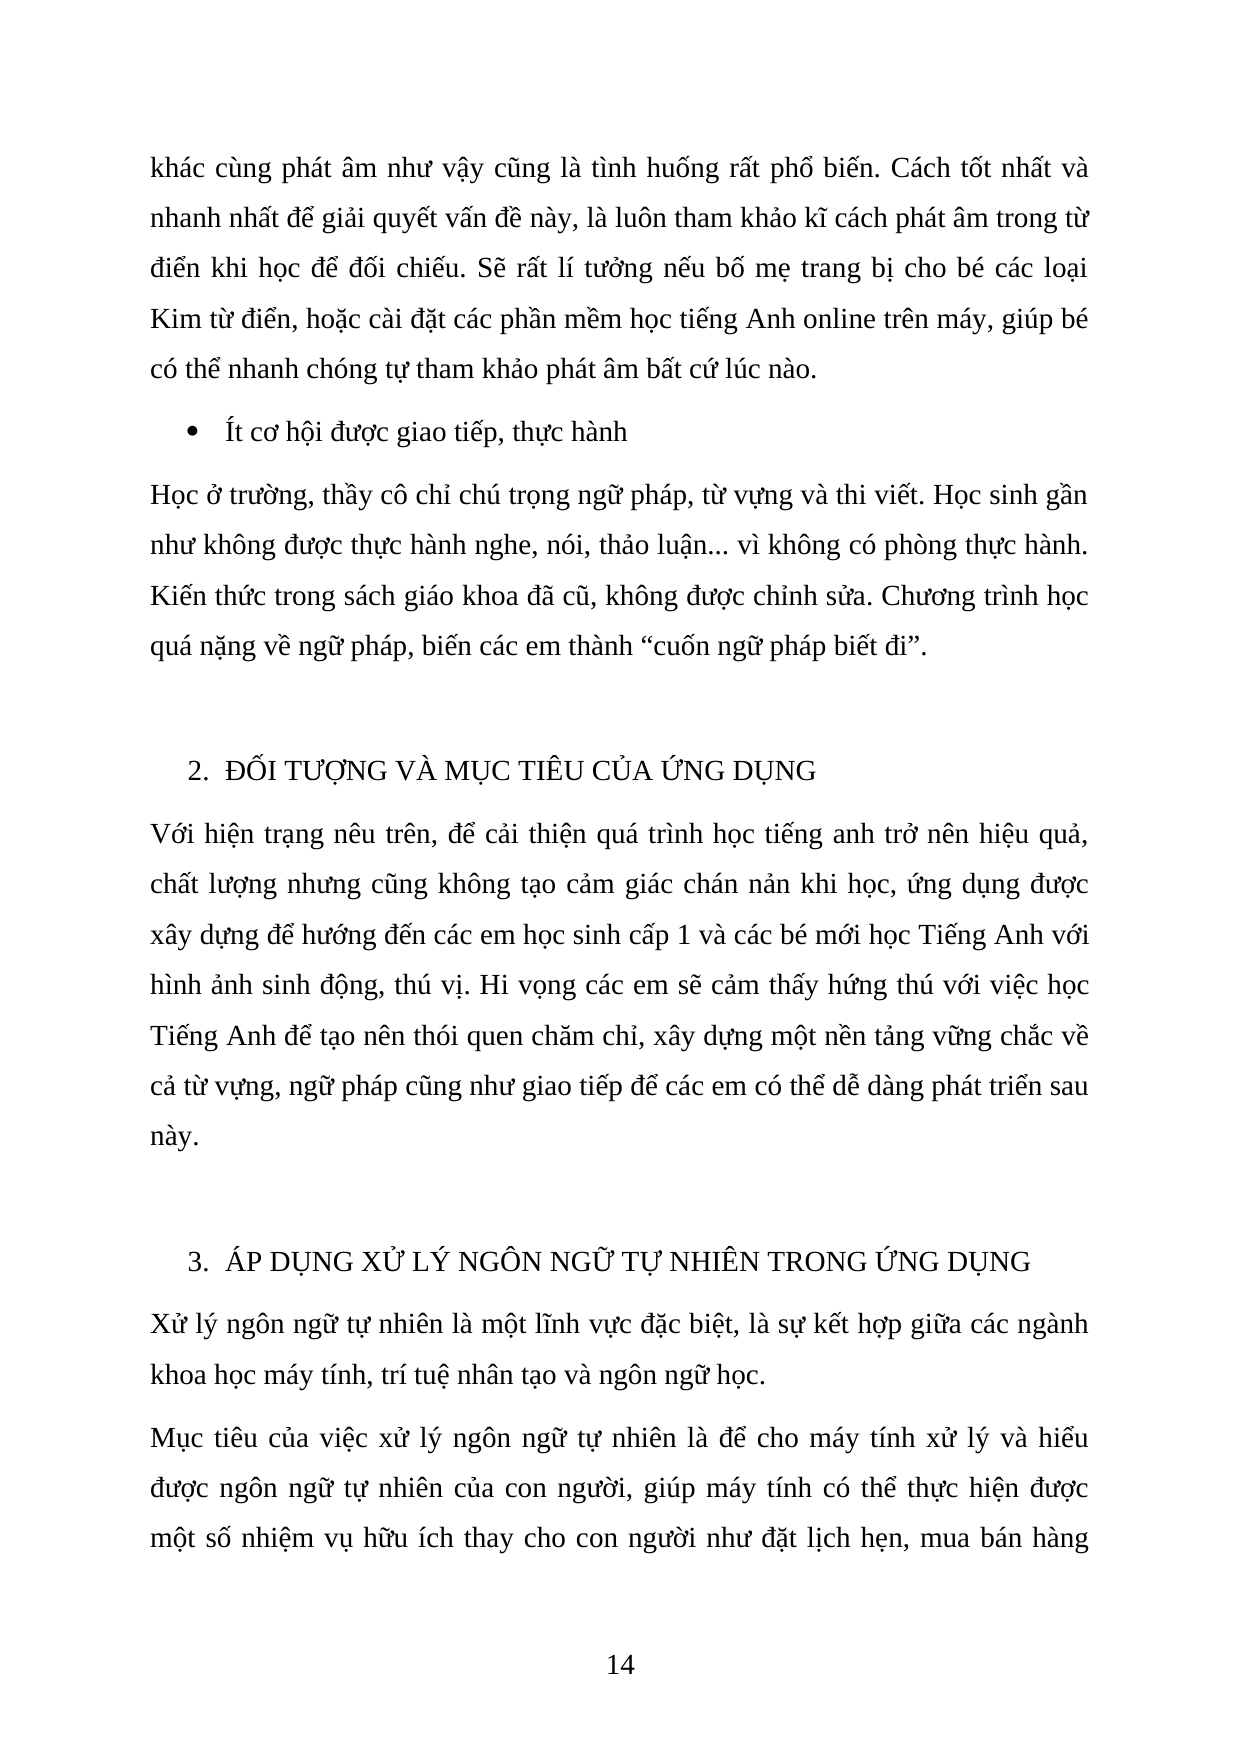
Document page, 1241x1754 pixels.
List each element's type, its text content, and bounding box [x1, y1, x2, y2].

text Xử lý ngôn ngữ tự nhiên là một lĩnh vực đặc biệt, là sự kết hợp giữa các ngành khoa học máy tính, trí tuệ nhân tạo và ngôn ngữ học. [150, 1307, 1090, 1391]
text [150, 1420, 1090, 1554]
list ĐỐI TƯỢNG VÀ MỤC TIÊU CỦA ỨNG DỤNG [187, 753, 1090, 787]
list ÁP DỤNG XỬ LÝ NGÔN NGỮ TỰ NHIÊN TRONG ỨNG DỤNG [187, 1244, 1090, 1277]
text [150, 150, 1090, 385]
text Với hiện trạng nêu trên, để cải thiện quá trình học tiếng anh trở nên hiệu quả, chất lượng nhưng cũng không tạo cảm giác chán nản khi học, ứng dụng được xây dựng để hướng đến các em học sinh cấp 1 và các bé mới học Tiếng Anh với hình ảnh sinh động, thú vị. Hi vọng các em sẽ cảm thấy hứng thú với việc học Tiếng Anh để tạo nên thói quen chăm chỉ, xây dựng một nền tảng vững chắc về cả từ vựng, ngữ pháp cũng như giao tiếp để các em có thể dễ dàng phát triển sau này. [150, 816, 1090, 1152]
text Học ở trường, thầy cô chỉ chú trọng ngữ pháp, từ vựng và thi viết. Học sinh gần như không được thực hành nghe, nói, thảo luận... vì không có phòng thực hành. Kiến thức trong sách giáo khoa đã cũ, không được chỉnh sửa. Chương trình học quá nặng về ngữ pháp, biến các em thành “cuốn ngữ pháp biết đi”. [150, 477, 1090, 661]
list Ít cơ hội được giao tiếp, thực hành [187, 414, 1090, 448]
